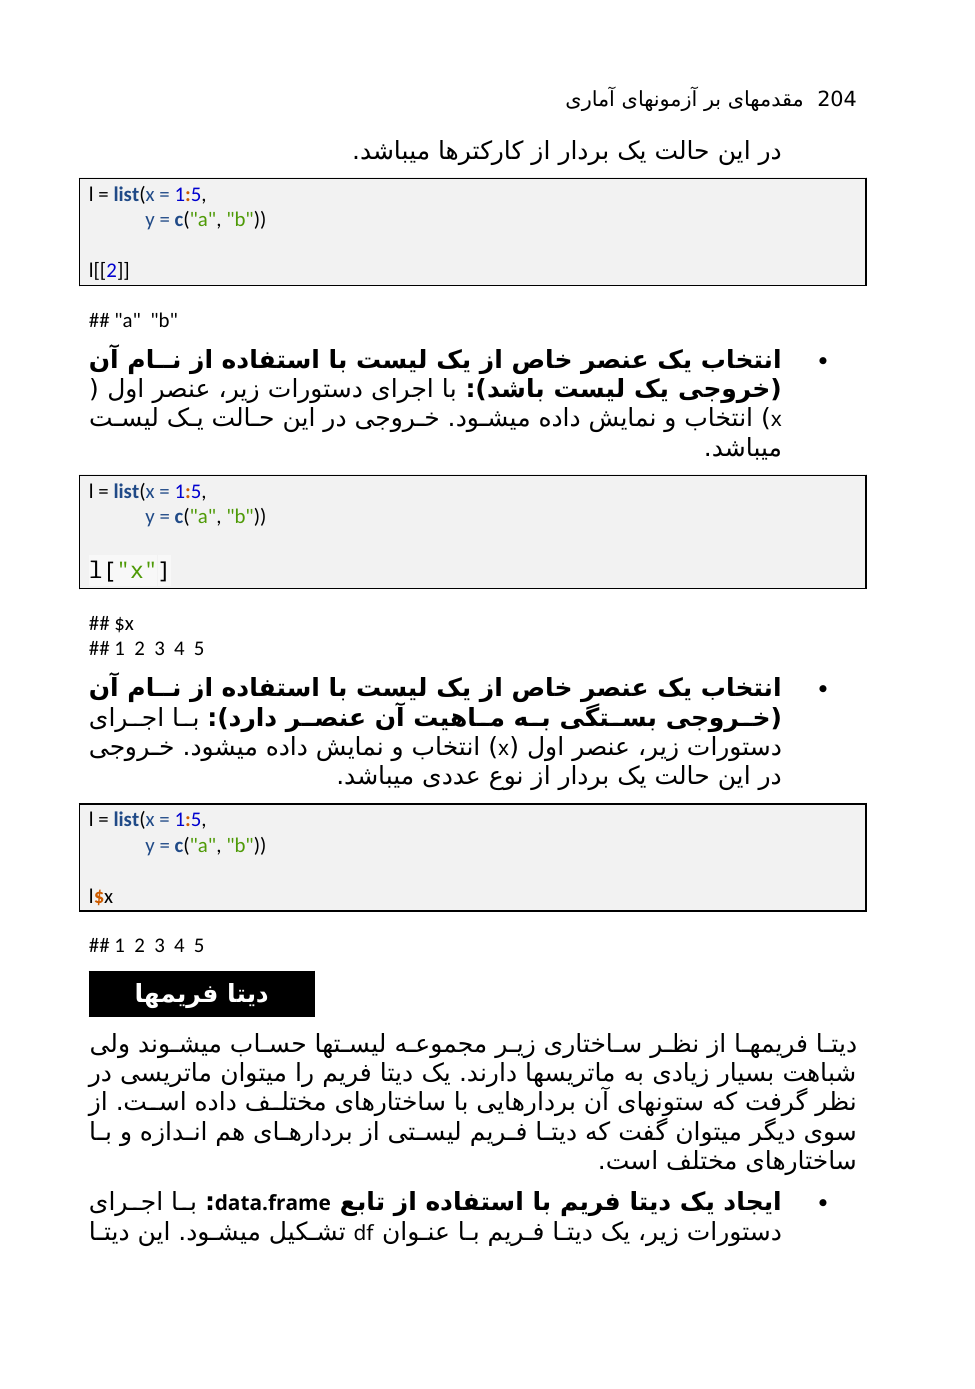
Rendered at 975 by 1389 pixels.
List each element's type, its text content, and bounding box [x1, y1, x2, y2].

text ## $x ## 1 2 3 4 5 [89, 610, 857, 661]
text ## "a" "b" [89, 307, 857, 333]
text l = list(x = 1:5, y = c("a", "b")) l$x [80, 805, 865, 910]
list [89, 1187, 819, 1246]
text l = list(x = 1:5, y = c("a", "b")) l["x"] [80, 476, 865, 588]
list انتخاب یک عنصر خاص از یک لیست با استفاده از نام آن (خروجی یک لیست باشد): با اجرای دستورات زیر، عنصر‏ اول (x) انتخاب و نمایش داده می‏شود. خروجی در این حالت یک لیست می‏باشد. [89, 345, 819, 462]
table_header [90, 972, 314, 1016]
text ## 1 2 3 4 5 [89, 933, 857, 958]
text l = list(x = 1:5, y = c("a", "b")) l[[2]] [80, 179, 865, 285]
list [89, 136, 819, 165]
text دیتا فریم‏ها از نظر ساختاری زیر مجموعه لیست‏ها حساب می‏شوند ولی شباهت بسیار زیادی به ماتریس‏ها دارند. یک دیتا فریم را می‏توان ماتریسی در نظر گرفت که ستون‏های آن بردارهایی با ساختارهای مختلف داده است. از سوی دیگر می‏توان گفت که دیتا فریم لیستی از بردارهای هم اندازه و با ساختارهای مختلف است. [89, 1029, 857, 1175]
list انتخاب یک عنصر خاص از یک لیست با استفاده از نام آن (خروجی بستگی به ماهیت آن عنصر دارد): با اجرای دستورات زیر، عنصر‏ اول (x) انتخاب و نمایش داده می‏شود. خروجی در این حالت یک بردار از نوع عددی می‏باشد. [89, 673, 819, 790]
